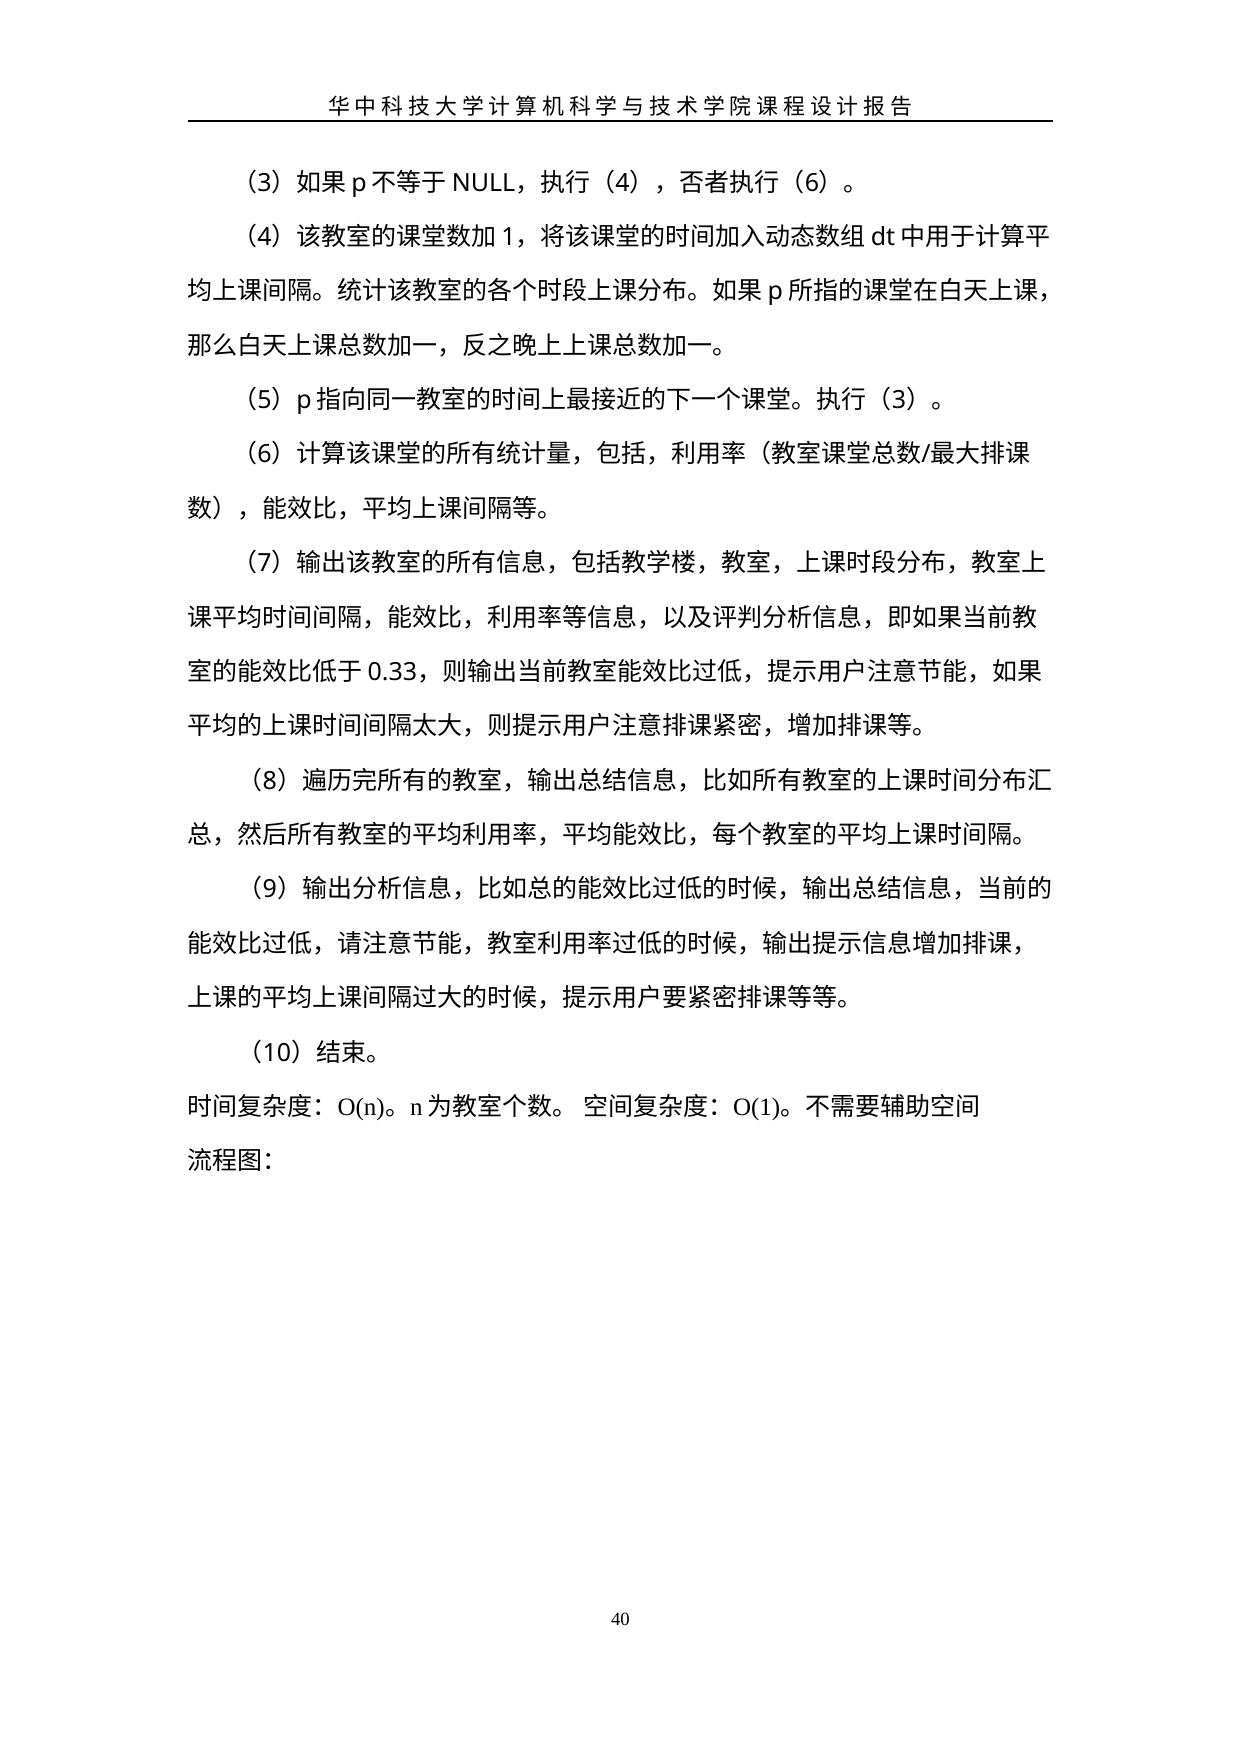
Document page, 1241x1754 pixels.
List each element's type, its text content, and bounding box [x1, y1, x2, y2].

text 时间复杂度：O(n)。n为教室个数。 空间复杂度：O(1)。不需要辅助空间 [187, 1086, 1053, 1123]
text （4）该教室的课堂数加1，将该课堂的时间加入动态数组dt中用于计算平均上课间隔。统计该教室的各个时段上课分布。如果p所指的课堂在白天上课，那么白天上课总数加一，反之晚上上课总数加一。 [187, 216, 1053, 361]
text （5）p指向同一教室的时间上最接近的下一个课堂。执行（3）。 [187, 379, 1053, 416]
text （7）输出该教室的所有信息，包括教学楼，教室，上课时段分布，教室上课平均时间间隔，能效比，利用率等信息，以及评判分析信息，即如果当前教室的能效比低于0.33，则输出当前教室能效比过低，提示用户注意节能，如果平均的上课时间间隔太大，则提示用户注意排课紧密，增加排课等。 [187, 543, 1053, 742]
text 流程图： [187, 1141, 1053, 1177]
text （10）结束。 [187, 1032, 1053, 1068]
text （9）输出分析信息，比如总的能效比过低的时候，输出总结信息，当前的能效比过低，请注意节能，教室利用率过低的时候，输出提示信息增加排课，上课的平均上课间隔过大的时候，提示用户要紧密排课等等。 [187, 869, 1053, 1014]
text （3）如果p不等于NULL，执行（4），否者执行（6）。 [187, 162, 1053, 198]
text （6）计算该课堂的所有统计量，包括，利用率（教室课堂总数/最大排课数），能效比，平均上课间隔等。 [187, 434, 1053, 524]
text （8）遍历完所有的教室，输出总结信息，比如所有教室的上课时间分布汇总，然后所有教室的平均利用率，平均能效比，每个教室的平均上课时间隔。 [187, 760, 1053, 851]
